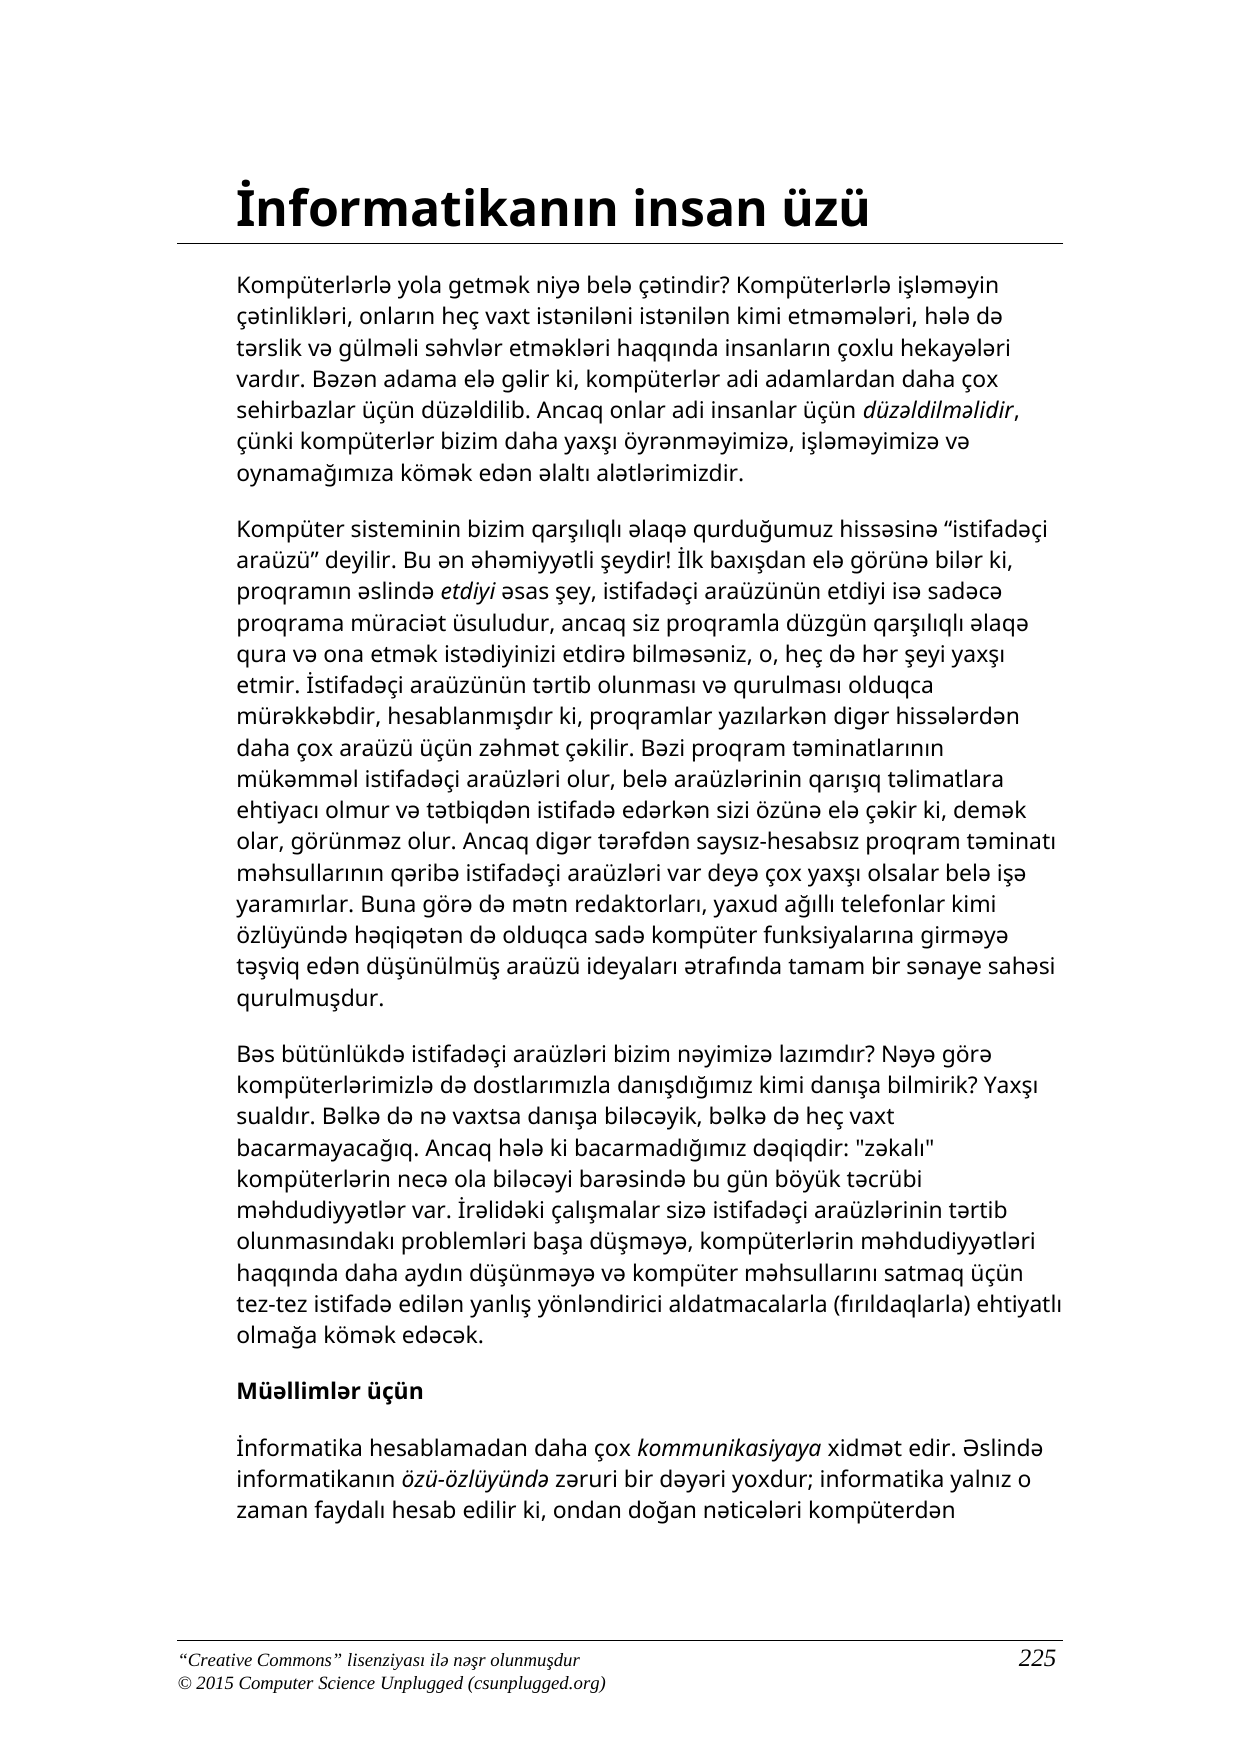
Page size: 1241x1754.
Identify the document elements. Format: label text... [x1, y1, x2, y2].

text İnformatikanın insan üzü [177, 173, 1063, 243]
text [236, 1431, 1063, 1525]
text Kompüter sisteminin bizim qarşılıqlı əlaqə qurduğumuz hissəsinə “istifadəçi araüzü” deyilir. Bu ən əhəmiyyətli şeydir! İlk baxışdan elə görünə bilər ki, proqramın əslində etdiyi əsas şey, istifadəçi araüzünün etdiyi isə sadəcə proqrama müraciət üsuludur, ancaq siz proqramla düzgün qarşılıqlı əlaqə qura və ona etmək istədiyinizi etdirə bilməsəniz, o, heç də hər şeyi yaxşı etmir. İstifadəçi araüzünün tərtib olunması və qurulması olduqca mürəkkəbdir, hesablanmışdır ki, proqramlar yazılarkən digər hissələrdən daha çox araüzü üçün zəhmət çəkilir. Bəzi proqram təminatlarının mükəmməl istifadəçi araüzləri olur, belə araüzlərinin qarışıq təlimatlara ehtiyacı olmur və tətbiqdən istifadə edərkən sizi özünə elə çəkir ki, demək olar, görünməz olur. Ancaq digər tərəfdən saysız-hesabsız proqram təminatı məhsullarının qəribə istifadəçi araüzləri var deyə çox yaxşı olsalar belə işə yaramırlar. Buna görə də mətn redaktorları, yaxud ağıllı telefonlar kimi özlüyündə həqiqətən də olduqca sadə kompüter funksiyalarına girməyə təşviq edən düşünülmüş araüzü ideyaları ətrafında tamam bir sənaye sahəsi qurulmuşdur. [236, 513, 1063, 1013]
subtitle Müəllimlər üçün [236, 1375, 1063, 1406]
text Bəs bütünlükdə istifadəçi araüzləri bizim nəyimizə lazımdır? Nəyə görə kompüterlərimizlə də dostlarımızla danışdığımız kimi danışa bilmirik? Yaxşı sualdır. Bəlkə də nə vaxtsa danışa biləcəyik, bəlkə də heç vaxt bacarmayacağıq. Ancaq hələ ki bacarmadığımız dəqiqdir: "zəkalı" kompüterlərin necə ola biləcəyi barəsində bu gün böyük təcrübi məhdudiyyətlər var. İrəlidəki çalışmalar sizə istifadəçi araüzlərinin tərtib olunmasındakı problemləri başa düşməyə, kompüterlərin məhdudiyyətləri haqqında daha aydın düşünməyə və kompüter məhsullarını satmaq üçün tez-tez istifadə edilən yanlış yönləndirici aldatmacalarla (fırıldaqlarla) ehtiyatlı olmağa kömək edəcək. [236, 1038, 1063, 1350]
text Kompüterlərlə yola getmək niyə belə çətindir? Kompüterlərlə işləməyin çətinlikləri, onların heç vaxt istəniləni istənilən kimi etməmələri, hələ də tərslik və gülməli səhvlər etməkləri haqqında insanların çoxlu hekayələri vardır. Bəzən adama elə gəlir ki, kompüterlər adi adamlardan daha çox sehirbazlar üçün düzəldilib. Ancaq onlar adi insanlar üçün düzəldilməlidir, çünki kompüterlər bizim daha yaxşı öyrənməyimizə, işləməyimizə və oynamağımıza kömək edən əlaltı alətlərimizdir. [236, 269, 1063, 488]
